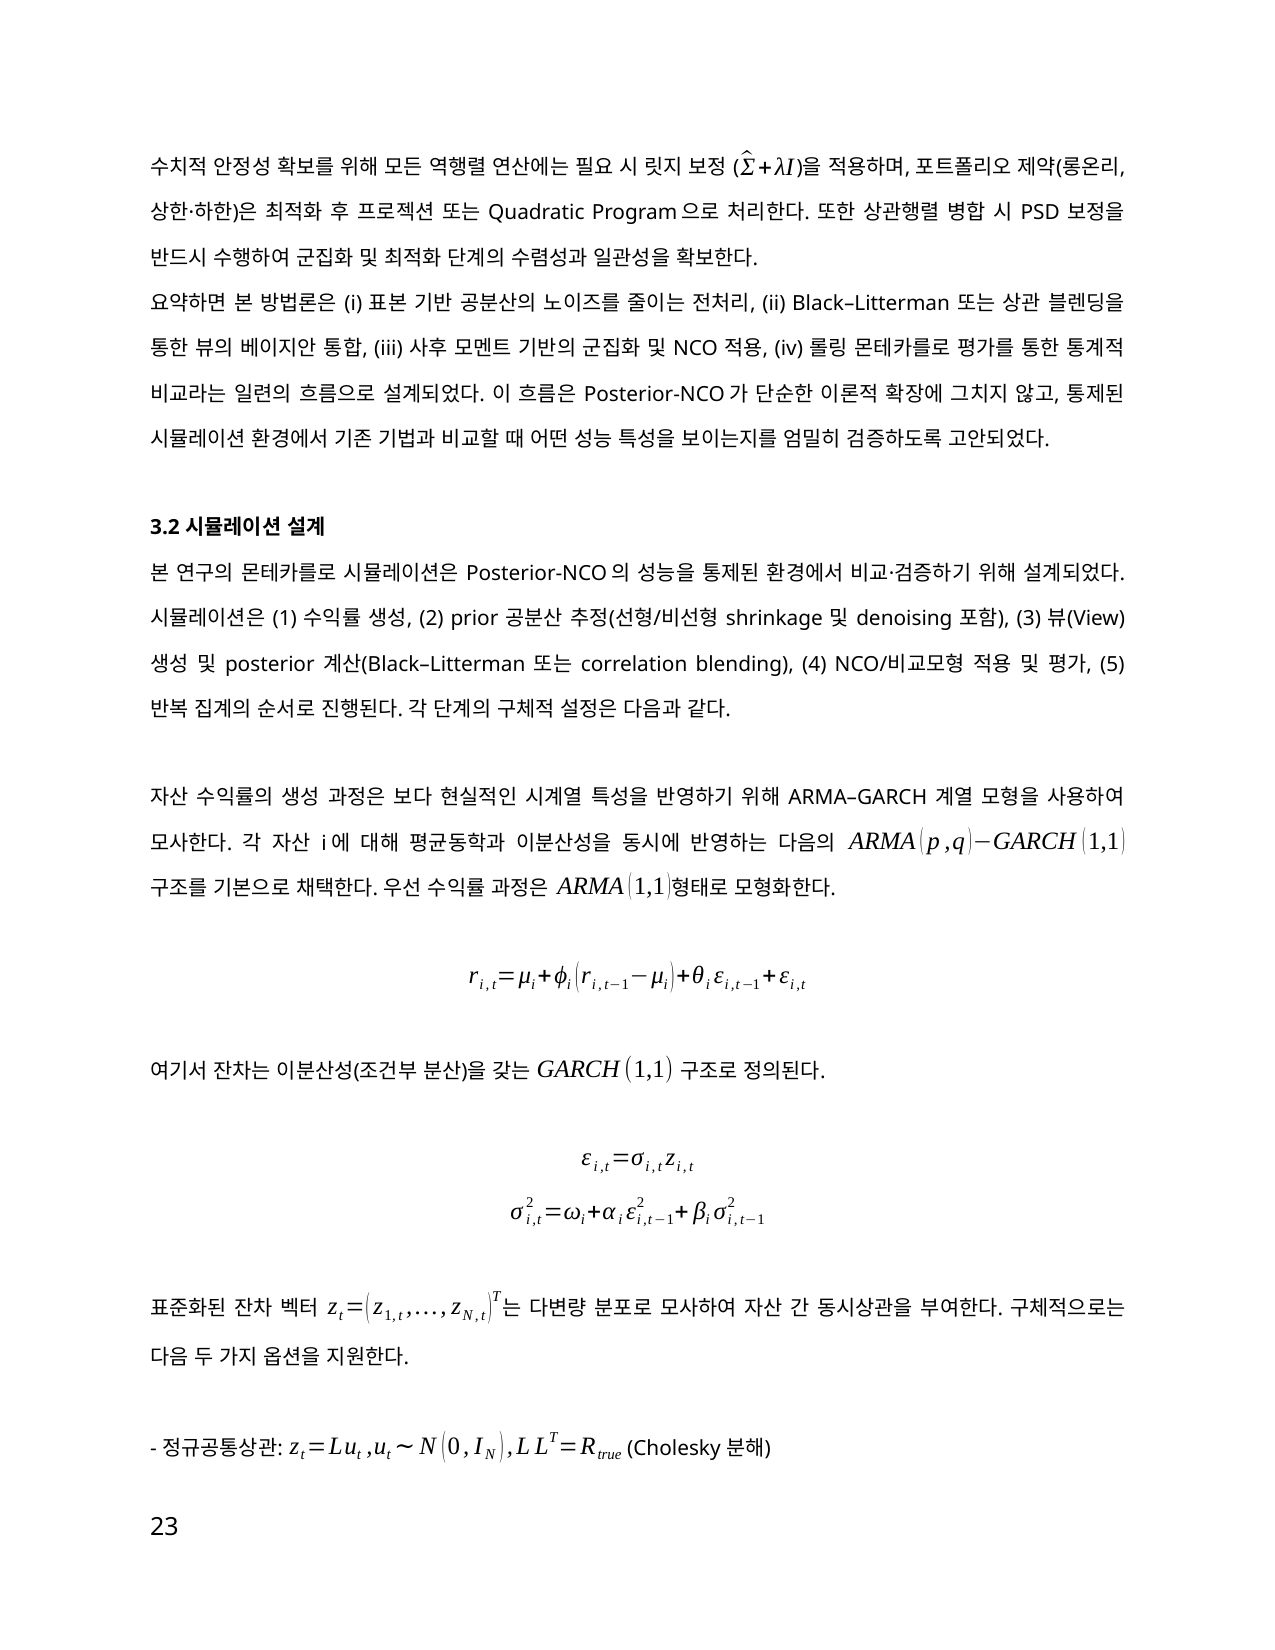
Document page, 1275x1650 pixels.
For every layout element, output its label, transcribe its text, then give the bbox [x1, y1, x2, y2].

text 여기서 잔차는 이분산성(조건부 분산)을 갖는 구조로 정의된다. [150, 1054, 1125, 1084]
text 자산 수익률의 생성 과정은 보다 현실적인 시계열 특성을 반영하기 위해 ARMA–GARCH 계열 모형을 사용하여 모사한다. 각 자산 i에 대해 평균동학과 이분산성을 동시에 반영하는 다음의 구조를 기본으로 채택한다. 우선 수익률 과정은 형태로 모형화한다. [150, 780, 1125, 902]
text 3.2 시뮬레이션 설계 [150, 511, 1125, 541]
text 요약하면 본 방법론은 (i) 표본 기반 공분산의 노이즈를 줄이는 전처리, (ii) Black–Litterman 또는 상관 블렌딩을 통한 뷰의 베이지안 통합, (iii) 사후 모멘트 기반의 군집화 및 NCO 적용, (iv) 롤링 몬테카를로 평가를 통한 통계적 비교라는 일련의 흐름으로 설계되었다. 이 흐름은 Posterior-NCO가 단순한 이론적 확장에 그치지 않고, 통제된 시뮬레이션 환경에서 기존 기법과 비교할 때 어떤 성능 특성을 보이는지를 엄밀히 검증하도록 고안되었다. [150, 286, 1125, 453]
text - 정규공통상관: (Cholesky 분해) [150, 1428, 1125, 1464]
text 본 연구의 몬테카를로 시뮬레이션은 Posterior-NCO의 성능을 통제된 환경에서 비교·검증하기 위해 설계되었다. 시뮬레이션은 (1) 수익률 생성, (2) prior 공분산 추정(선형/비선형 shrinkage 및 denoising 포함), (3) 뷰(View) 생성 및 posterior 계산(Black–Litterman 또는 correlation blending), (4) NCO/비교모형 적용 및 평가, (5) 반복 집계의 순서로 진행된다. 각 단계의 구체적 설정은 다음과 같다. [150, 556, 1125, 722]
text 표준화된 잔차 벡터 는 다변량 분포로 모사하여 자산 간 동시상관을 부여한다. 구체적으로는 다음 두 가지 옵션을 지원한다. [150, 1287, 1125, 1370]
text 수치적 안정성 확보를 위해 모든 역행렬 연산에는 필요 시 릿지 보정 ()을 적용하며, 포트폴리오 제약(롱온리, 상한·하한)은 최적화 후 프로젝션 또는 Quadratic Program으로 처리한다. 또한 상관행렬 병합 시 PSD 보정을 반드시 수행하여 군집화 및 최적화 단계의 수렴성과 일관성을 확보한다. [150, 150, 1125, 271]
